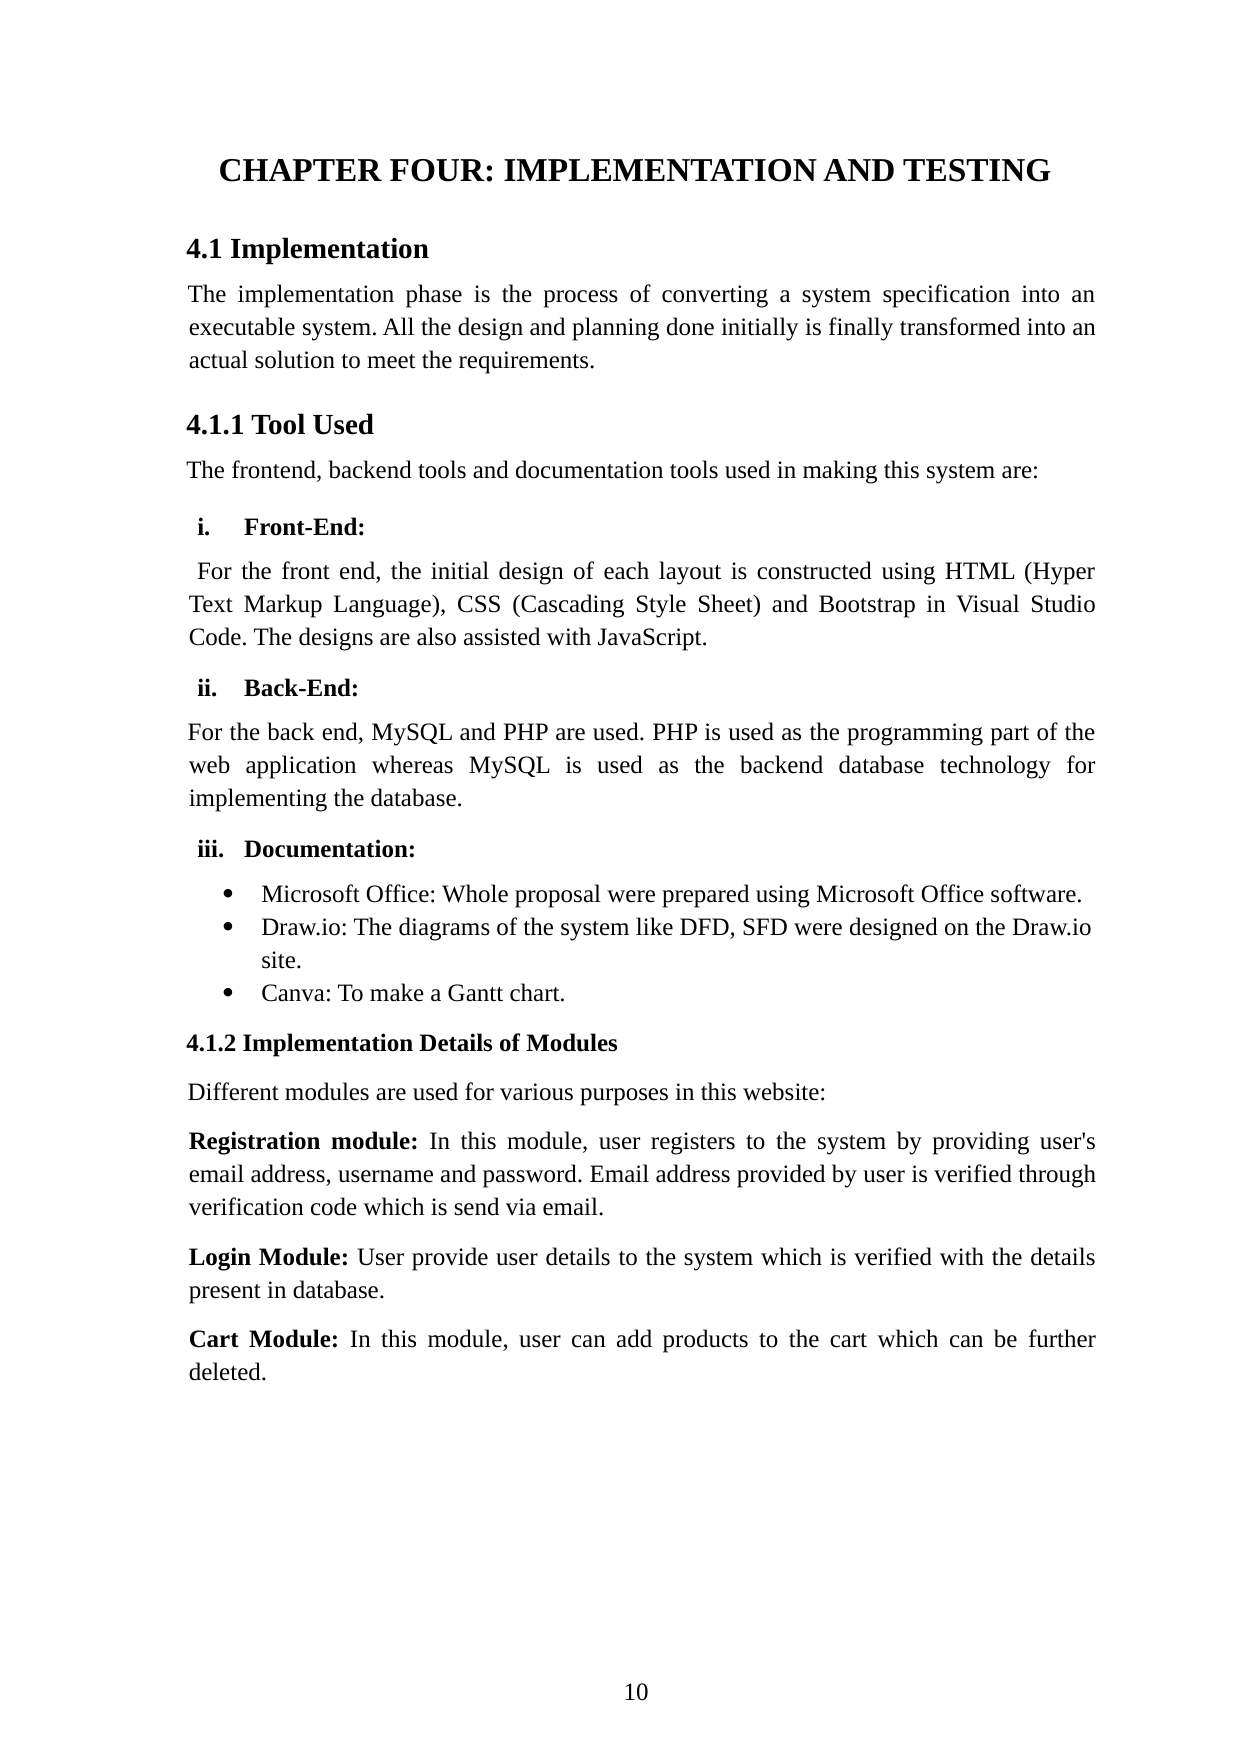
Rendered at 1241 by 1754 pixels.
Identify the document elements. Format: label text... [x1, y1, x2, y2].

text Registration module: In this module, user registers to the system by providing user's email address, username and password. Email address provided by user is verified through verification code which is send via email. [188, 1126, 1097, 1221]
list Microsoft Office: Whole proposal were prepared using Microsoft Office software. [223, 879, 1097, 908]
text For the back end, MySQL and PHP are used. PHP is used as the programming part of the web application whereas MySQL is used as the backend database technology for implementing the database. [187, 717, 1097, 812]
text Different modules are used for various purposes in this website: [187, 1077, 1097, 1106]
subtitle 4.1 Implementation [186, 231, 1097, 264]
subtitle 4.1.1 Tool Used [186, 407, 1097, 441]
text The frontend, backend tools and documentation tools used in making this system are: [113, 456, 1097, 484]
list Canva: To make a Gantt chart. [223, 978, 1097, 1007]
text Cart Module: In this module, user can add products to the cart which can be further deleted. [188, 1324, 1097, 1386]
text The implementation phase is the process of converting a system specification into an executable system. All the design and planning done initially is finally transformed into an actual solution to meet the requirements. [187, 279, 1097, 374]
list Front-End: [197, 512, 1097, 541]
text Login Module: User provide user details to the system which is verified with the details present in database. [188, 1242, 1097, 1303]
subtitle 4.1.2 Implementation Details of Modules [186, 1028, 1097, 1057]
subtitle CHAPTER FOUR: IMPLEMENTATION AND TESTING [218, 150, 1097, 188]
text For the front end, the initial design of each layout is constructed using HTML (Hyper Text Markup Language), CSS (Cascading Style Sheet) and Bootstrap in Visual Studio Code. The designs are also assisted with JavaScript. [187, 556, 1097, 651]
list Back-End: [197, 673, 1097, 702]
list Documentation: [197, 834, 1097, 863]
list Draw.io: The diagrams of the system like DFD, SFD were designed on the Draw.io site. [223, 912, 1097, 974]
